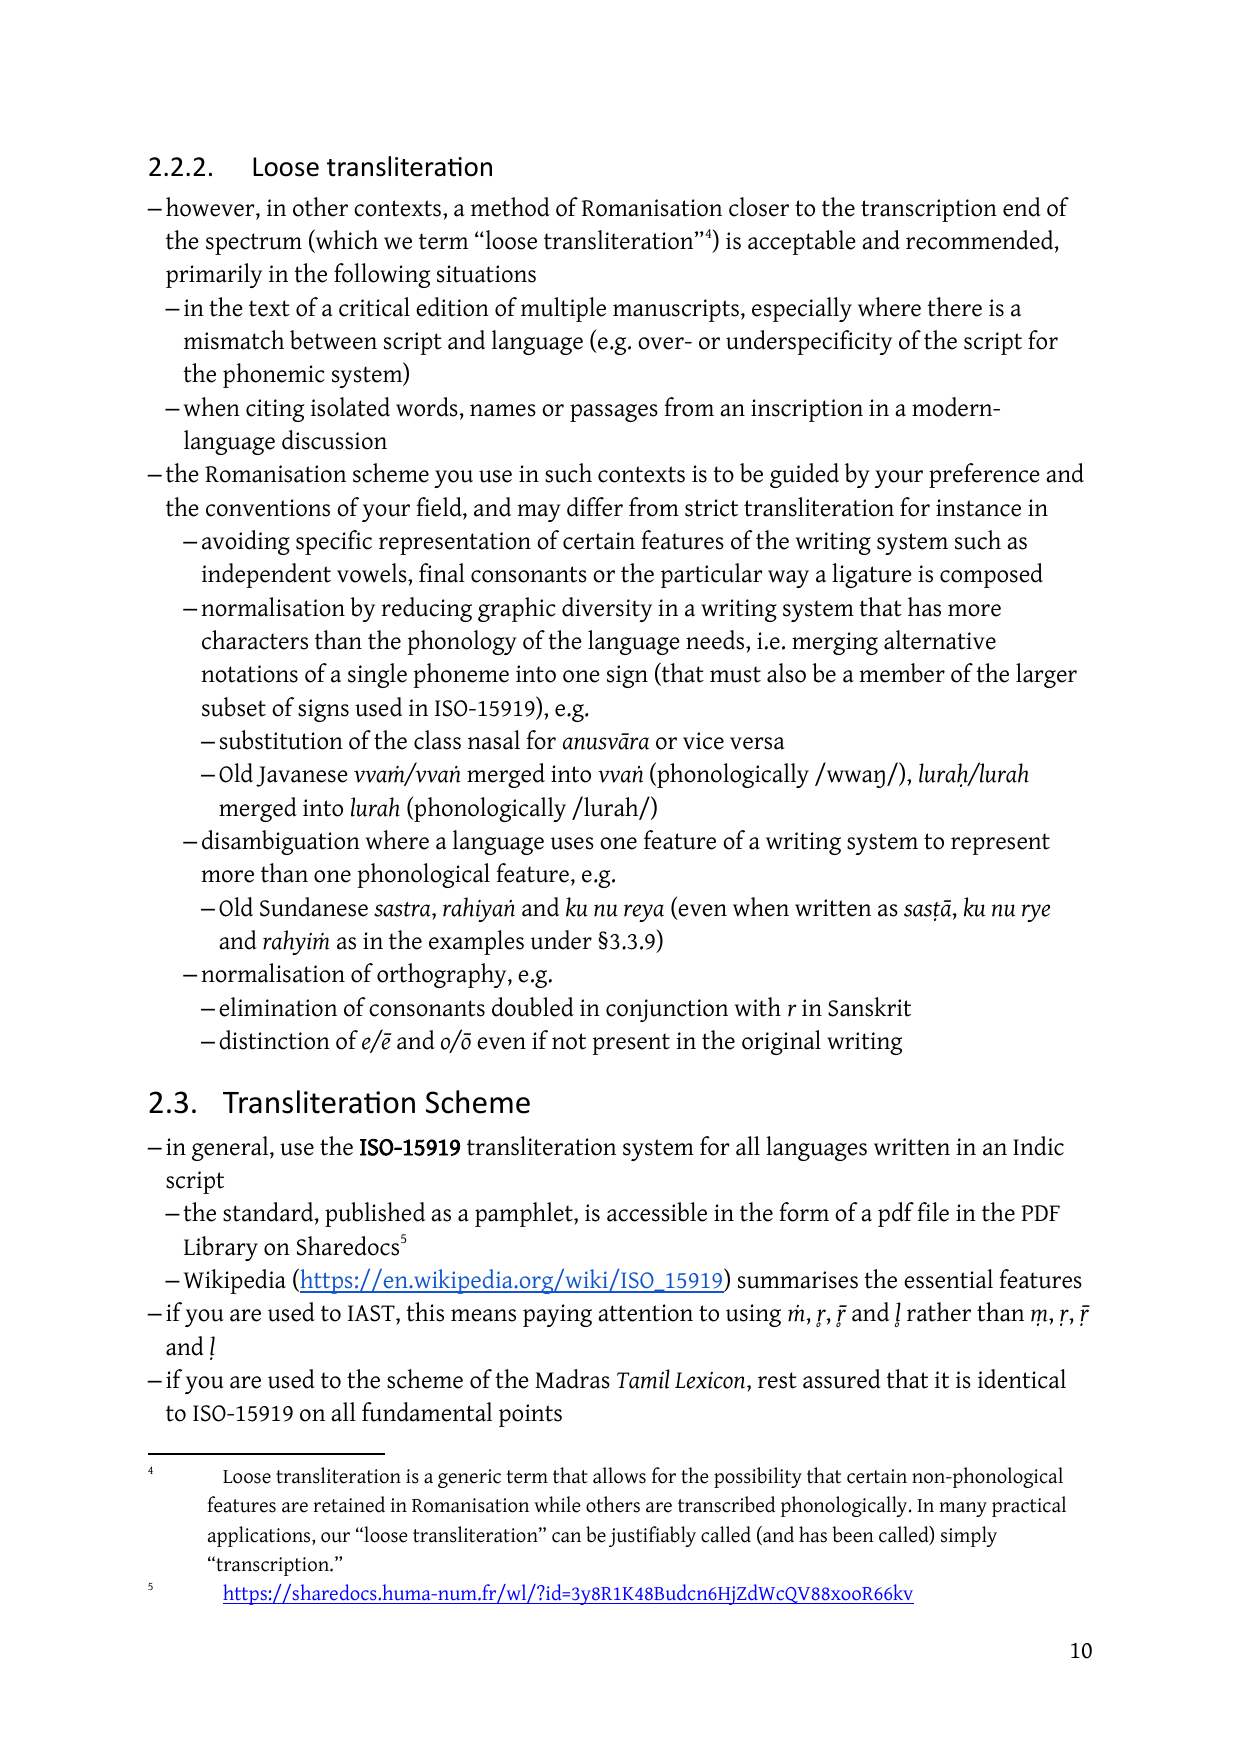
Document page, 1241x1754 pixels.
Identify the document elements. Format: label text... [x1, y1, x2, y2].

list Old Javanese vvaṁ/vvaṅ merged into vvaṅ (phonologically /wwaŋ/), luraḥ/lurah merged into lurah (phonologically /lurah/) [201, 756, 1092, 823]
list avoiding specific representation of certain features of the writing system such as independent vowels, final consonants or the particular way a ligature is composed [183, 523, 1092, 589]
subtitle Transliteration Scheme [148, 1081, 1092, 1122]
list if you are used to the scheme of the Madras Tamil Lexicon, rest assured that it is identical to ISO-15919 on all fundamental points [148, 1362, 1092, 1428]
list however, in other contexts, a method of Romanisation closer to the transcription end of the spectrum (which we term “loose transliteration”) is acceptable and recommended, primarily in the following situations [148, 189, 1092, 289]
list Wikipedia (https://en.wikipedia.org/wiki/ISO_15919) summarises the essential features [165, 1262, 1092, 1295]
list the Romanisation scheme you use in such contexts is to be guided by your preference and the conventions of your field, and may differ from strict transliteration for instance in [148, 456, 1092, 523]
list in the text of a critical edition of multiple manuscripts, especially where there is a mismatch between script and language (e.g. over- or underspecificity of the script for the phonemic system) [165, 289, 1092, 389]
list normalisation by reducing graphic diversity in a writing system that has more characters than the phonology of the language needs, i.e. merging alternative notations of a single phoneme into one sign (that must also be a member of the larger subset of signs used in ISO-15919), e.g. [183, 589, 1092, 723]
list the standard, published as a pamphlet, is accessible in the form of a pdf file in the PDF Library on Sharedocs [165, 1195, 1092, 1262]
list normalisation of orthography, e.g. [183, 956, 1092, 989]
list distinction of e/ē and o/ō even if not present in the original writing [201, 1023, 1092, 1056]
list substitution of the class nasal for anusvāra or vice versa [201, 723, 1092, 756]
list if you are used to IAST, this means paying attention to using ṁ, r̥, r̥̄ and l̥ rather than ṃ, ṛ, ṝ and ḷ [148, 1295, 1092, 1362]
list disambiguation where a language uses one feature of a writing system to represent more than one phonological feature, e.g. [183, 823, 1092, 889]
list when citing isolated words, names or passages from an inscription in a modern-language discussion [165, 389, 1092, 456]
list Old Sundanese sastra, rahiyaṅ and ku nu reya (even when written as sasṭā, ku nu rye and rahyiṁ as in the examples under §3.3.9) [201, 889, 1092, 956]
subtitle Loose transliteration [148, 148, 1092, 183]
list in general, use the ISO-15919 transliteration system for all languages written in an Indic script [148, 1128, 1092, 1195]
list elimination of consonants doubled in conjunction with r in Sanskrit [201, 989, 1092, 1023]
